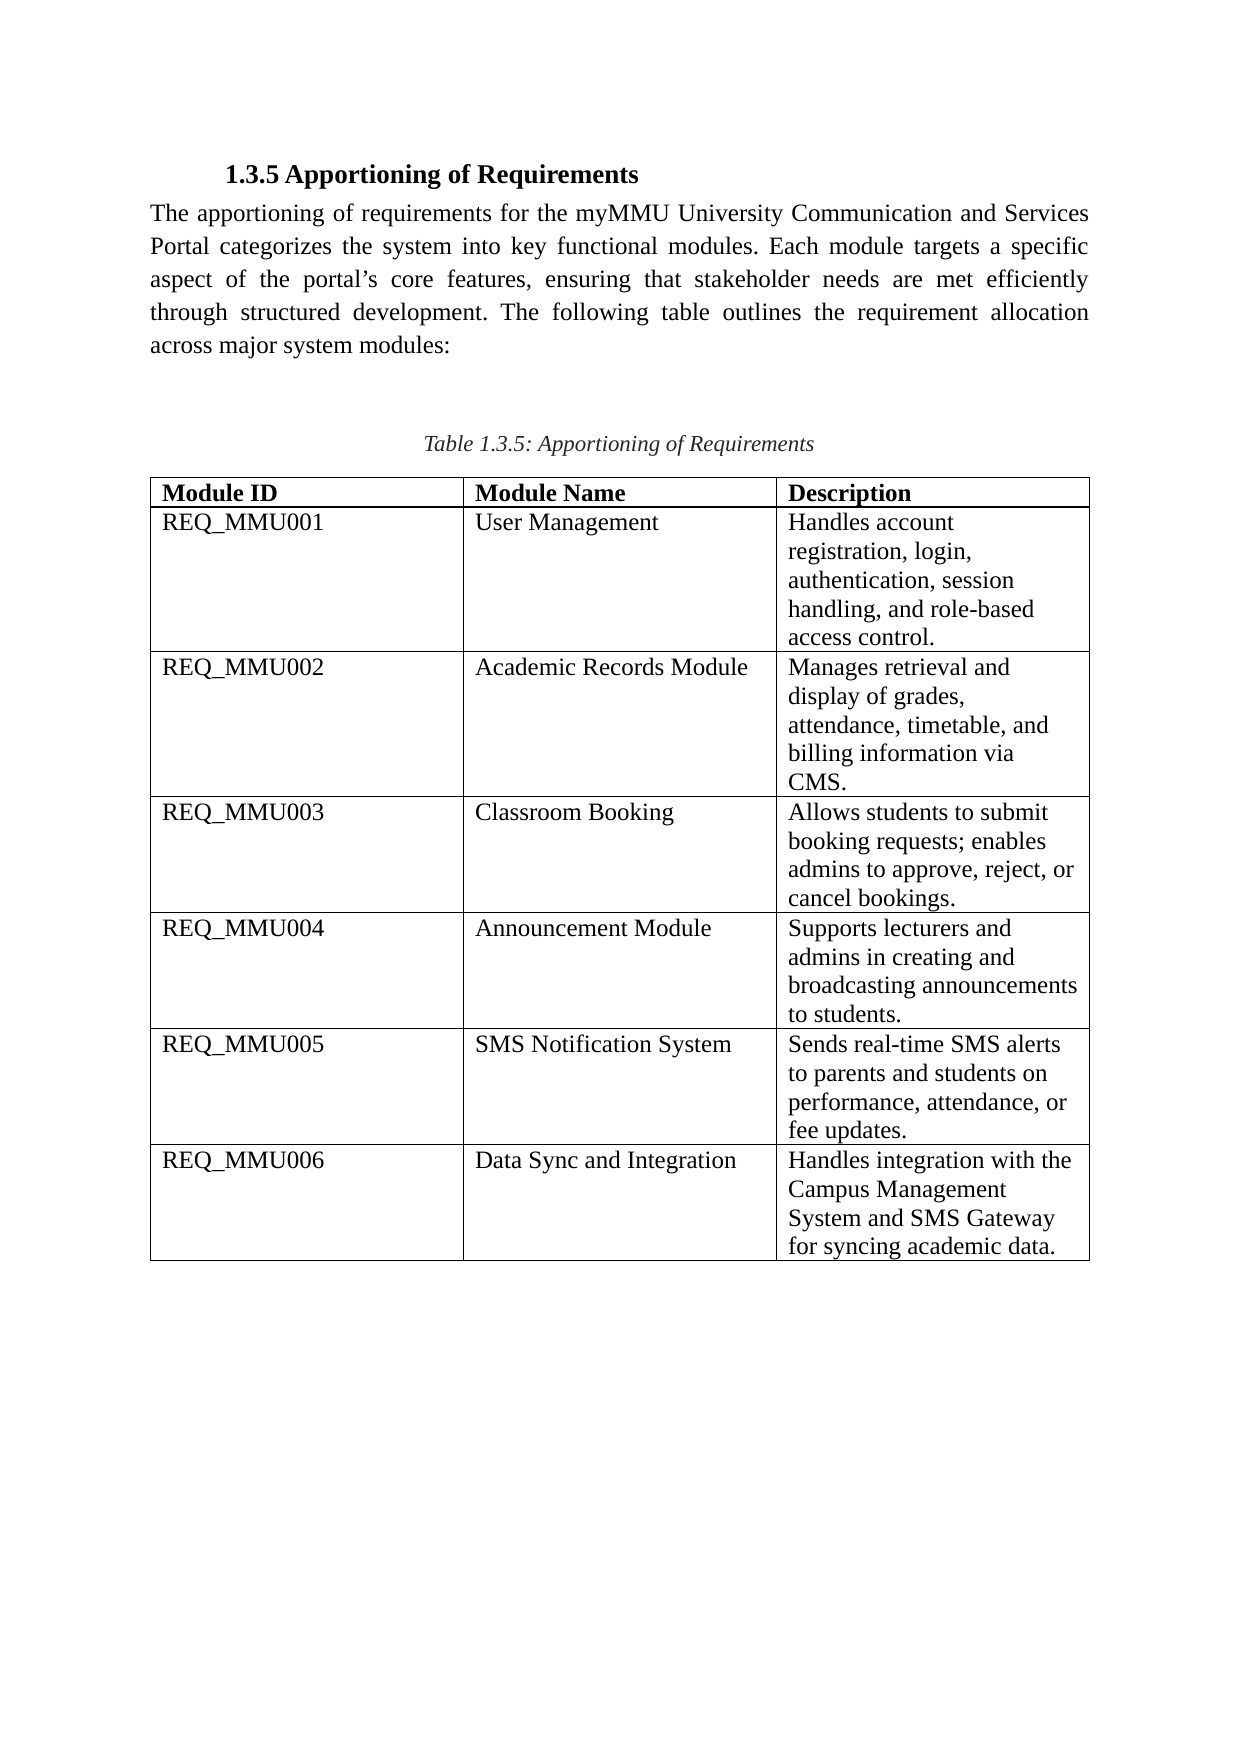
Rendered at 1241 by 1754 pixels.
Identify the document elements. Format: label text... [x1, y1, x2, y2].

table_cell REQ_MMU004 [151, 913, 463, 1028]
table_cell Supports lecturers and admins in creating and broadcasting announcements to students. [777, 913, 1089, 1028]
table_cell Sends real-time SMS alerts to parents and students on performance, attendance, or fee updates. [777, 1029, 1089, 1144]
table_cell REQ_MMU006 [151, 1145, 463, 1260]
table_cell Announcement Module [464, 913, 776, 1028]
table_cell User Management [464, 508, 776, 651]
table_cell SMS Notification System [464, 1029, 776, 1144]
table_header Module ID [151, 478, 463, 506]
table_cell REQ_MMU001 [151, 508, 463, 651]
table_cell REQ_MMU005 [151, 1029, 463, 1144]
table_cell Classroom Booking [464, 797, 776, 912]
table_cell Handles account registration, login, authentication, session handling, and role-based access control. [777, 508, 1089, 651]
table_cell REQ_MMU003 [151, 797, 463, 912]
table_cell REQ_MMU002 [151, 652, 463, 796]
text Table 1.3.5: Apportioning of Requirements [150, 430, 1090, 456]
table_cell Handles integration with the Campus Management System and SMS Gateway for syncing academic data. [777, 1145, 1089, 1260]
table_header Description [777, 478, 1089, 506]
text The apportioning of requirements for the myMMU University Communication and Services Portal categorizes the system into key functional modules. Each module targets a specific aspect of the portal’s core features, ensuring that stakeholder needs are met efficiently through structured development. The following table outlines the requirement allocation across major system modules: [150, 198, 1090, 359]
table_cell Allows students to submit booking requests; enables admins to approve, reject, or cancel bookings. [777, 797, 1089, 912]
table_cell Data Sync and Integration [464, 1145, 776, 1260]
subtitle 1.3.5 Apportioning of Requirements [150, 158, 1090, 189]
table_cell Manages retrieval and display of grades, attendance, timetable, and billing information via CMS. [777, 652, 1089, 796]
table_cell Academic Records Module [464, 652, 776, 796]
table_header Module Name [464, 478, 776, 506]
